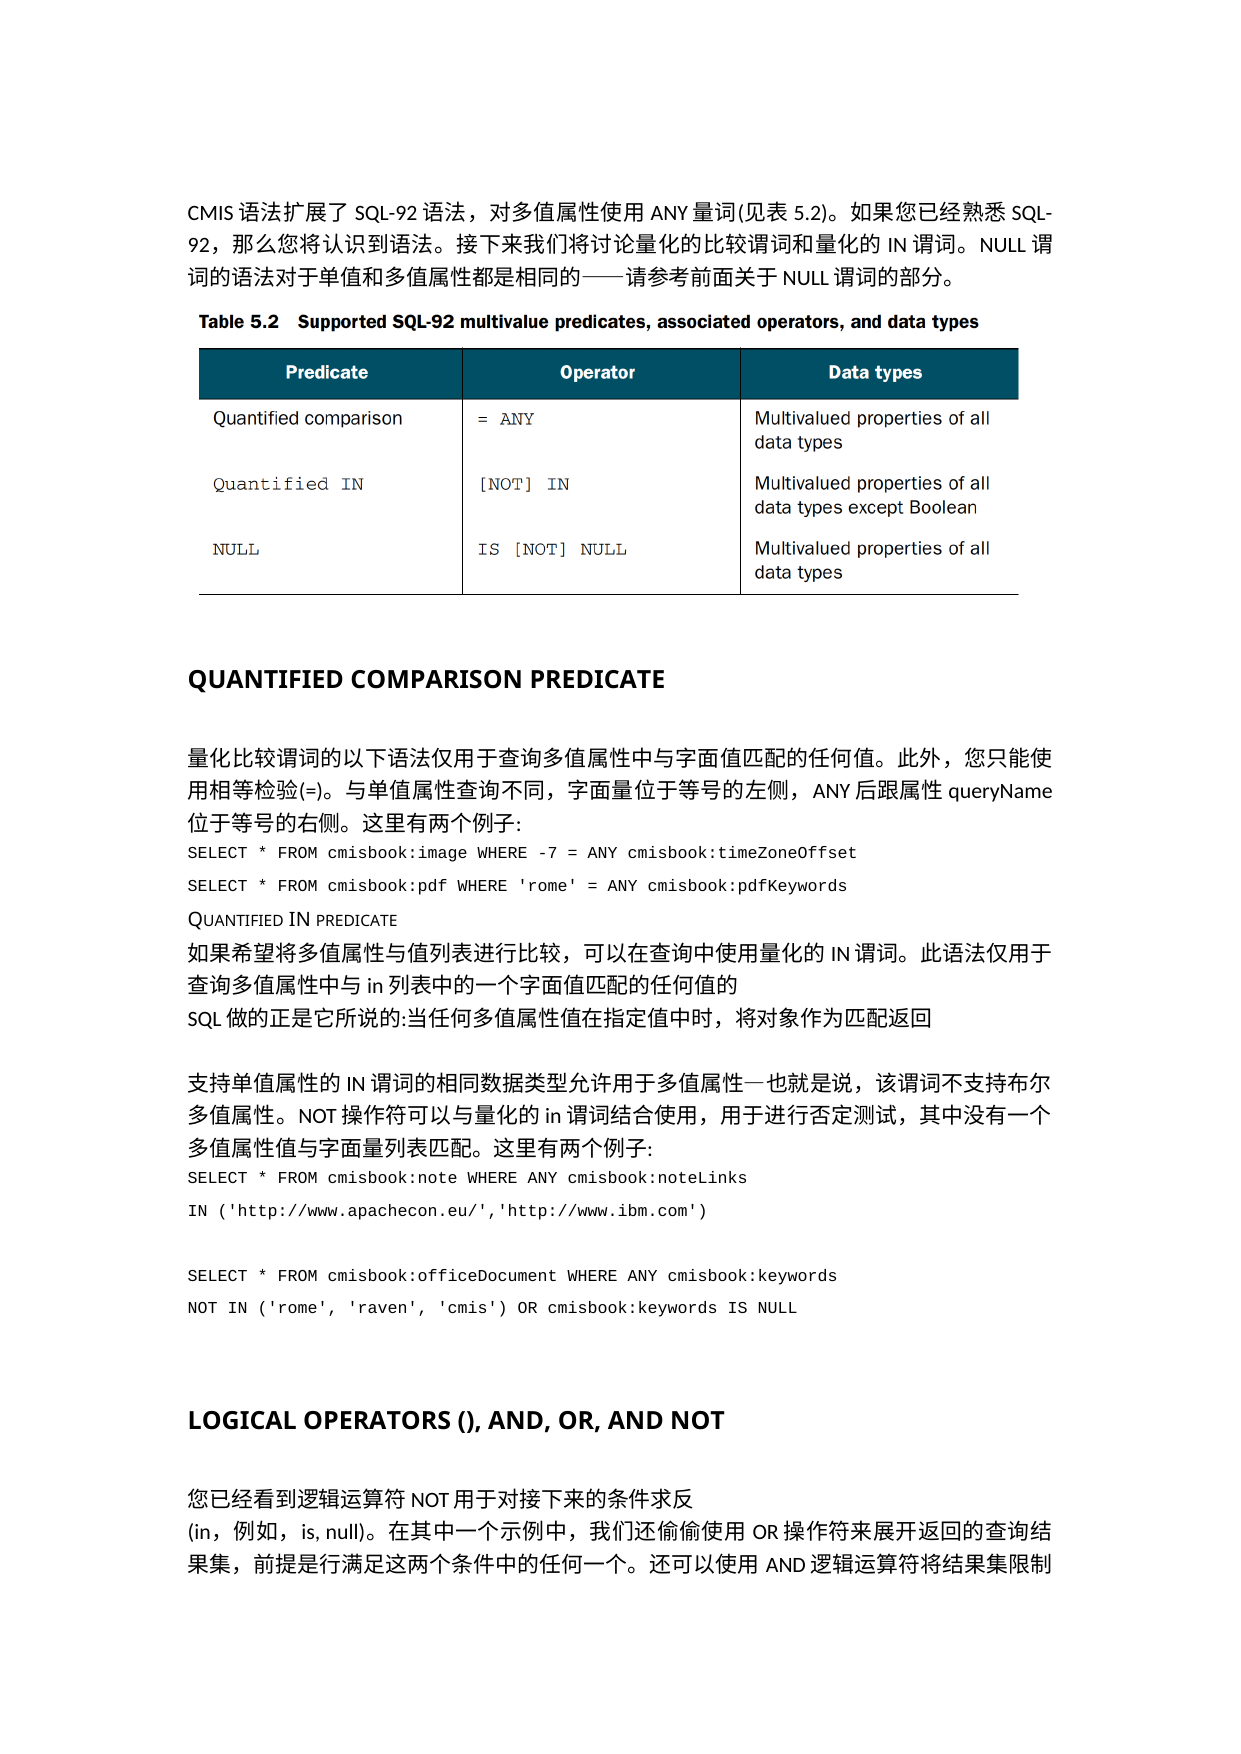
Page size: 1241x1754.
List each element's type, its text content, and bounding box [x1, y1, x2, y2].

text SELECT * FROM cmisbook:pdf WHERE 'rome' = ANY cmisbook:pdfKeywords [187, 870, 1053, 903]
text 量化比较谓词的以下语法仅用于查询多值属性中与字面值匹配的任何值。此外，您只能使用相等检验(=)。与单值属性查询不同，字面量位于等号的左侧，ANY后跟属性queryName位于等号的右侧。这里有两个例子: [187, 740, 1053, 838]
text SELECT * FROM cmisbook:image WHERE -7 = ANY cmisbook:timeZoneOffset [187, 838, 1053, 870]
text CMIS语法扩展了SQL-92语法，对多值属性使用ANY量词(见表5.2)。如果您已经熟悉SQL-92，那么您将认识到语法。接下来我们将讨论量化的比较谓词和量化的IN谓词。NULL谓词的语法对于单值和多值属性都是相同的——请参考前面关于NULL谓词的部分。 [187, 194, 1053, 292]
subtitle LOGICAL OPERATORS (), AND, OR, AND NOT [187, 1387, 1053, 1452]
text SELECT * FROM cmisbook:officeDocument WHERE ANY cmisbook:keywords [187, 1260, 1053, 1293]
text NOT IN ('rome', 'raven', 'cmis') OR cmisbook:keywords IS NULL [187, 1293, 1053, 1325]
subtitle QUANTIFIED COMPARISON PREDICATE [187, 646, 1053, 711]
text 如果希望将多值属性与值列表进行比较，可以在查询中使用量化的IN谓词。此语法仅用于查询多值属性中与in列表中的一个字面值匹配的任何值的 SQL做的正是它所说的:当任何多值属性值在指定值中时，将对象作为匹配返回 [187, 935, 1053, 1033]
text 支持单值属性的IN谓词的相同数据类型允许用于多值属性—也就是说，该谓词不支持布尔多值属性。NOT操作符可以与量化的in谓词结合使用，用于进行否定测试，其中没有一个多值属性值与字面量列表匹配。这里有两个例子: [187, 1065, 1053, 1163]
picture [187, 292, 1052, 613]
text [187, 1481, 1053, 1579]
text QUANTIFIED IN PREDICATE [187, 903, 1053, 935]
text SELECT * FROM cmisbook:note WHERE ANY cmisbook:noteLinks [187, 1163, 1053, 1195]
text IN ('http://www.apachecon.eu/','http://www.ibm.com') [187, 1195, 1053, 1228]
